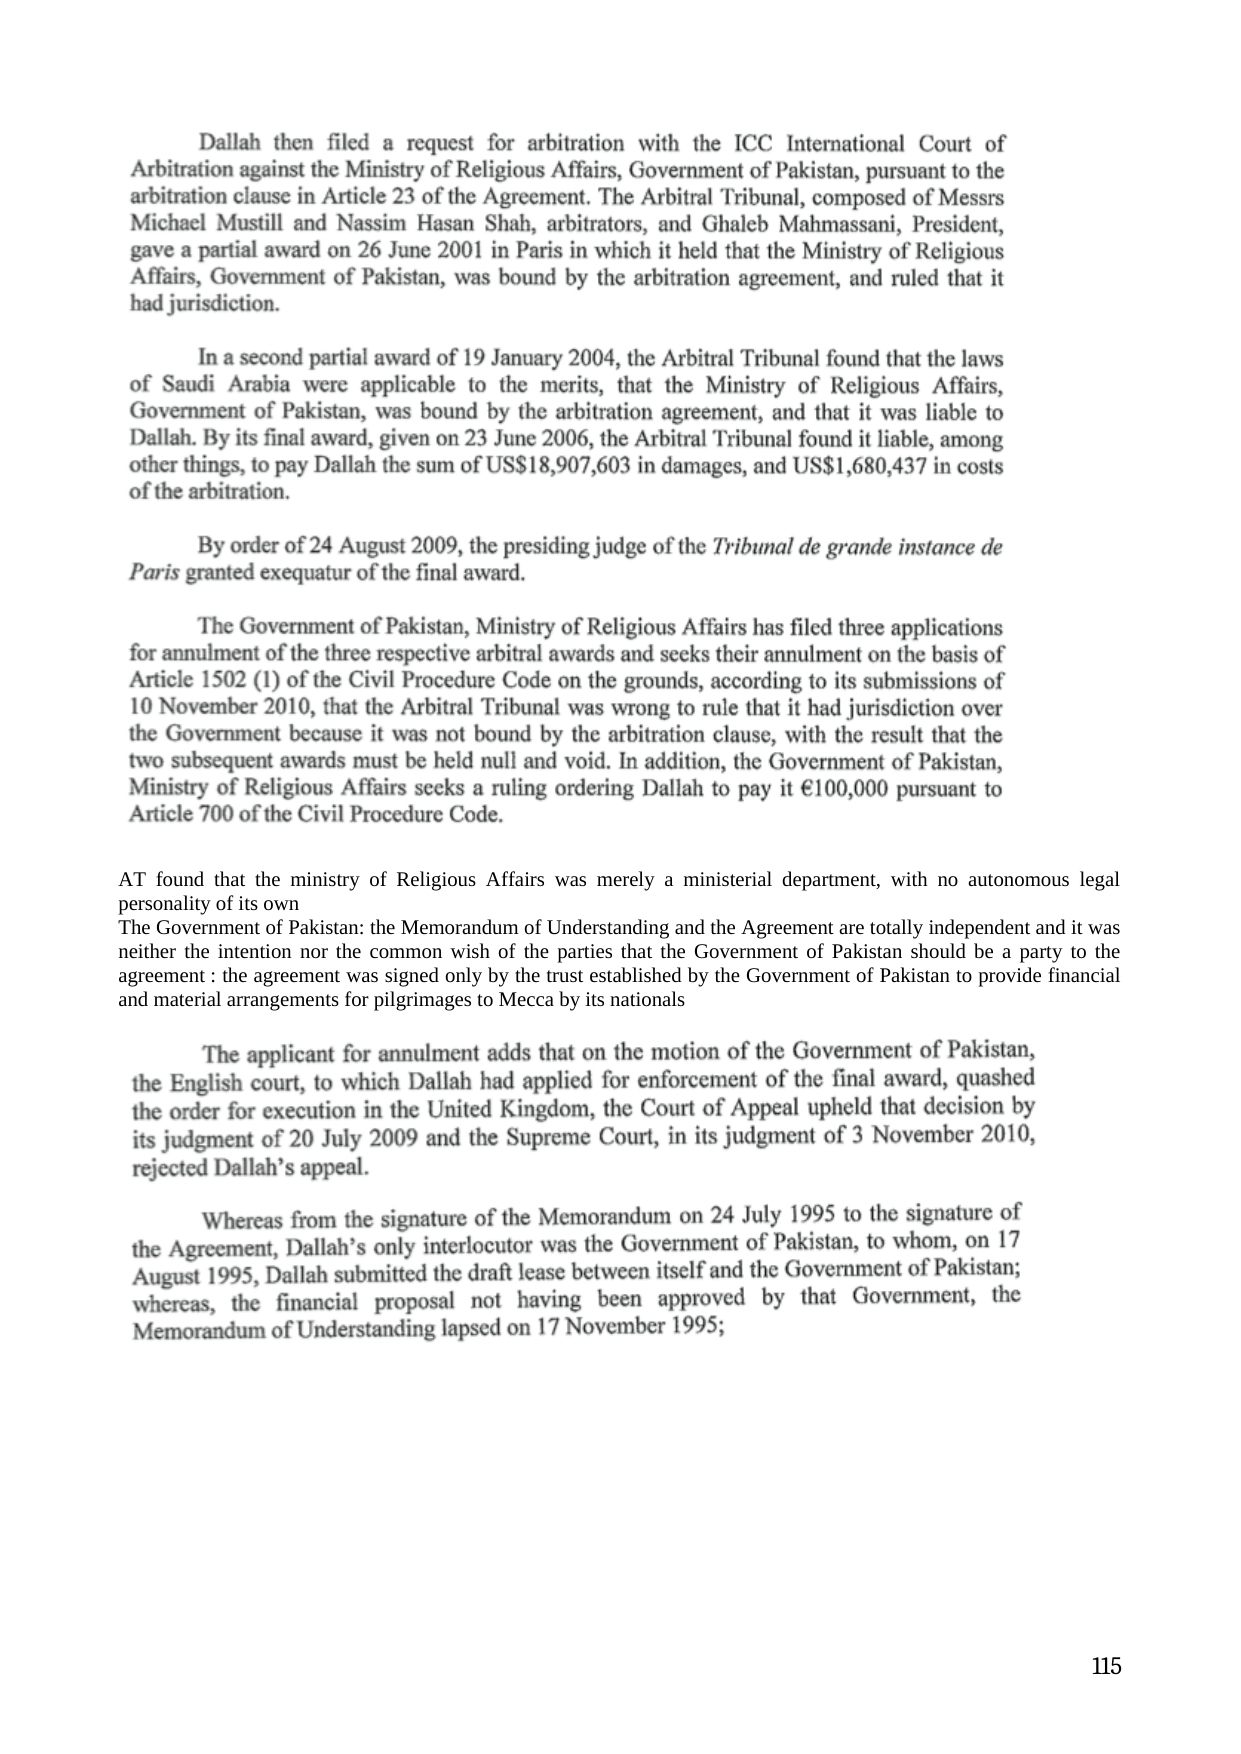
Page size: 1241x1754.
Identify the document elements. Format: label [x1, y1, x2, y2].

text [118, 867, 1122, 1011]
picture [118, 118, 1030, 843]
picture [118, 1035, 1071, 1343]
